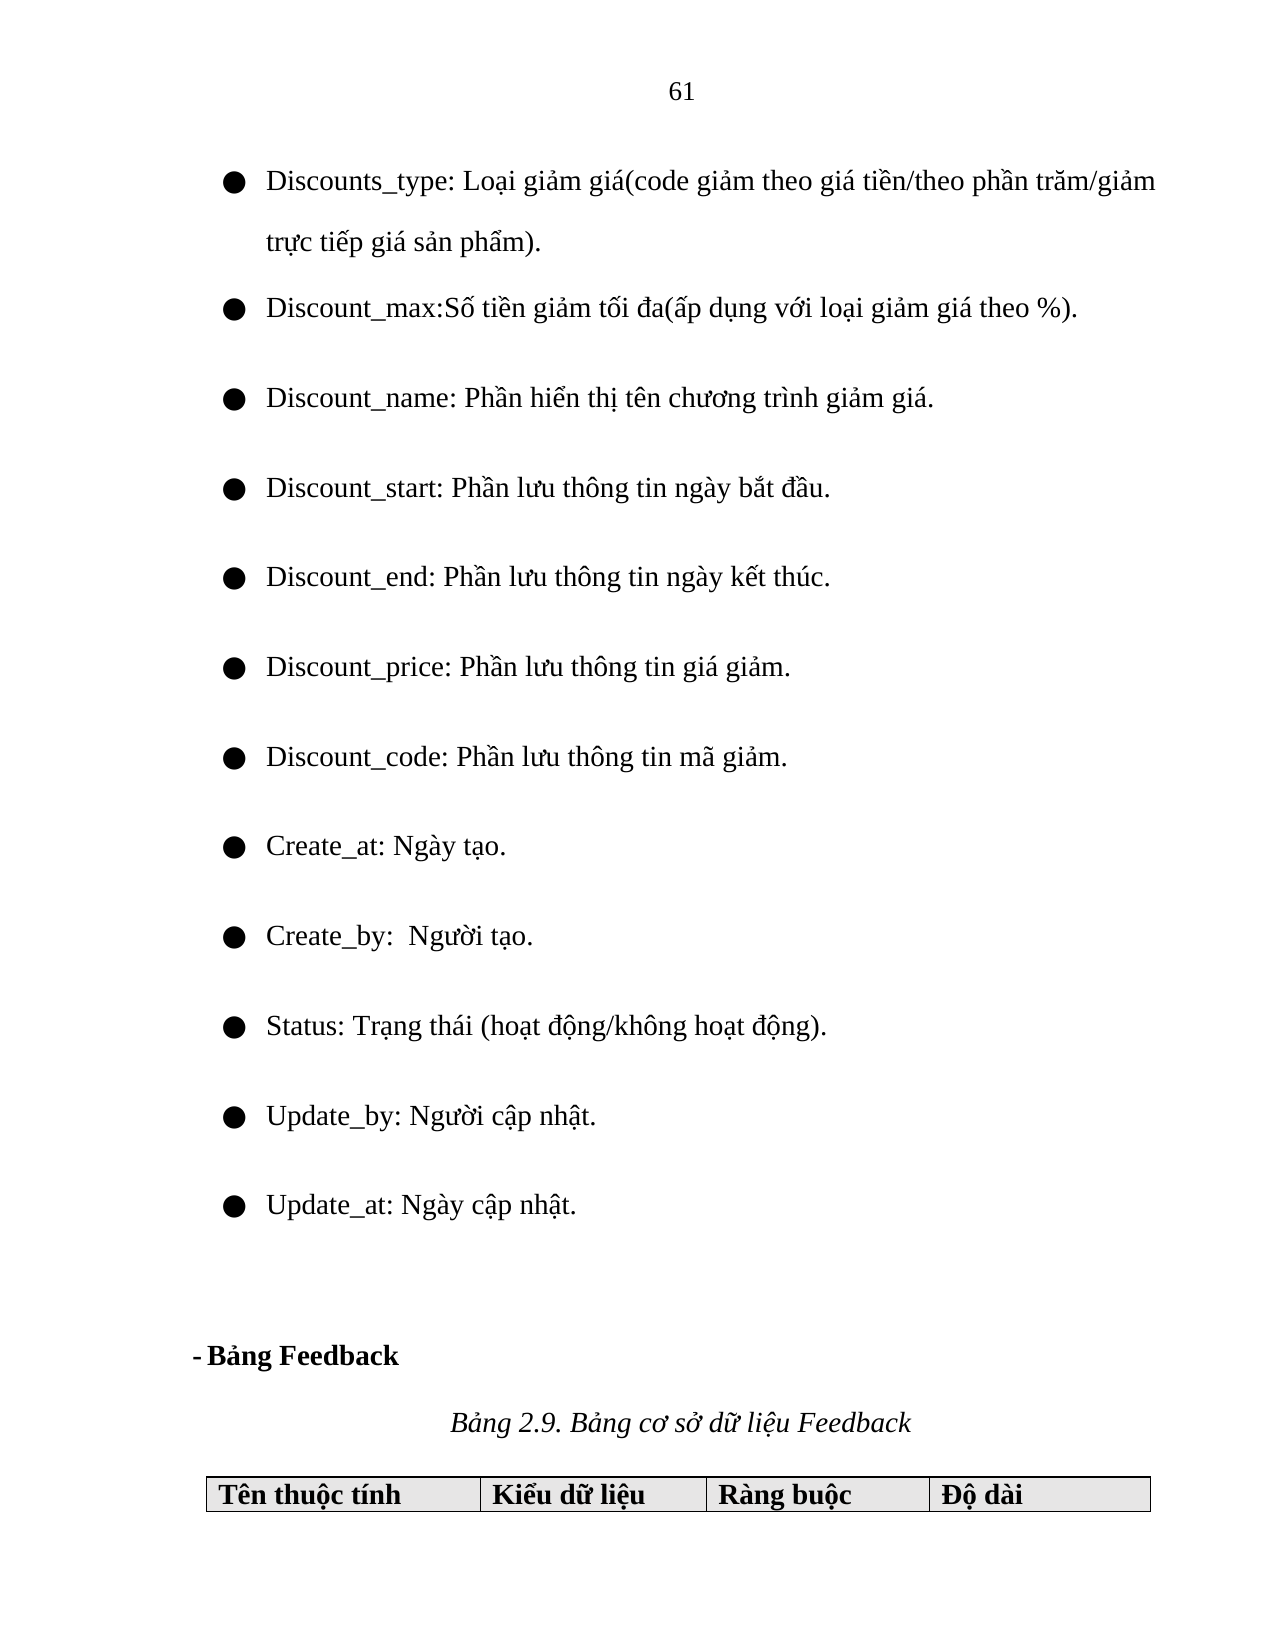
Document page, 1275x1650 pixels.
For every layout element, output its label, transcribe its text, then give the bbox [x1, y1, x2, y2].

list Create_at: Ngày tạo. [221, 813, 1157, 872]
list Discount_code: Phần lưu thông tin mã giảm. [221, 723, 1157, 783]
list Discount_max:Số tiền giảm tối đa(ấp dụng với loại giảm giá theo %). [221, 274, 1157, 334]
list Discount_price: Phần lưu thông tin giá giảm. [221, 633, 1157, 693]
list Discount_start: Phần lưu thông tin ngày bắt đầu. [221, 454, 1157, 514]
list Discounts_type: Loại giảm giá(code giảm theo giá tiền/theo phần trăm/giảm trực tiếp giá sản phẩm). [221, 148, 1157, 258]
table_header Tên thuộc tính [207, 1478, 480, 1511]
list Update_at: Ngày cập nhật. [221, 1171, 1157, 1231]
text Bảng 2.9. Bảng cơ sở dữ liệu Feedback [207, 1405, 1157, 1439]
list Discount_end: Phần lưu thông tin ngày kết thúc. [221, 544, 1157, 603]
table_header Kiểu dữ liệu [481, 1478, 706, 1511]
list Update_by: Người cập nhật. [221, 1082, 1157, 1142]
list Create_by: Người tạo. [221, 902, 1157, 962]
list Status: Trạng thái (hoạt động/không hoạt động). [221, 992, 1157, 1052]
list Bảng Feedback [192, 1338, 1157, 1372]
table_header Ràng buộc [707, 1478, 929, 1511]
table_header Độ dài [930, 1478, 1150, 1511]
list Discount_name: Phần hiển thị tên chương trình giảm giá. [221, 364, 1157, 424]
